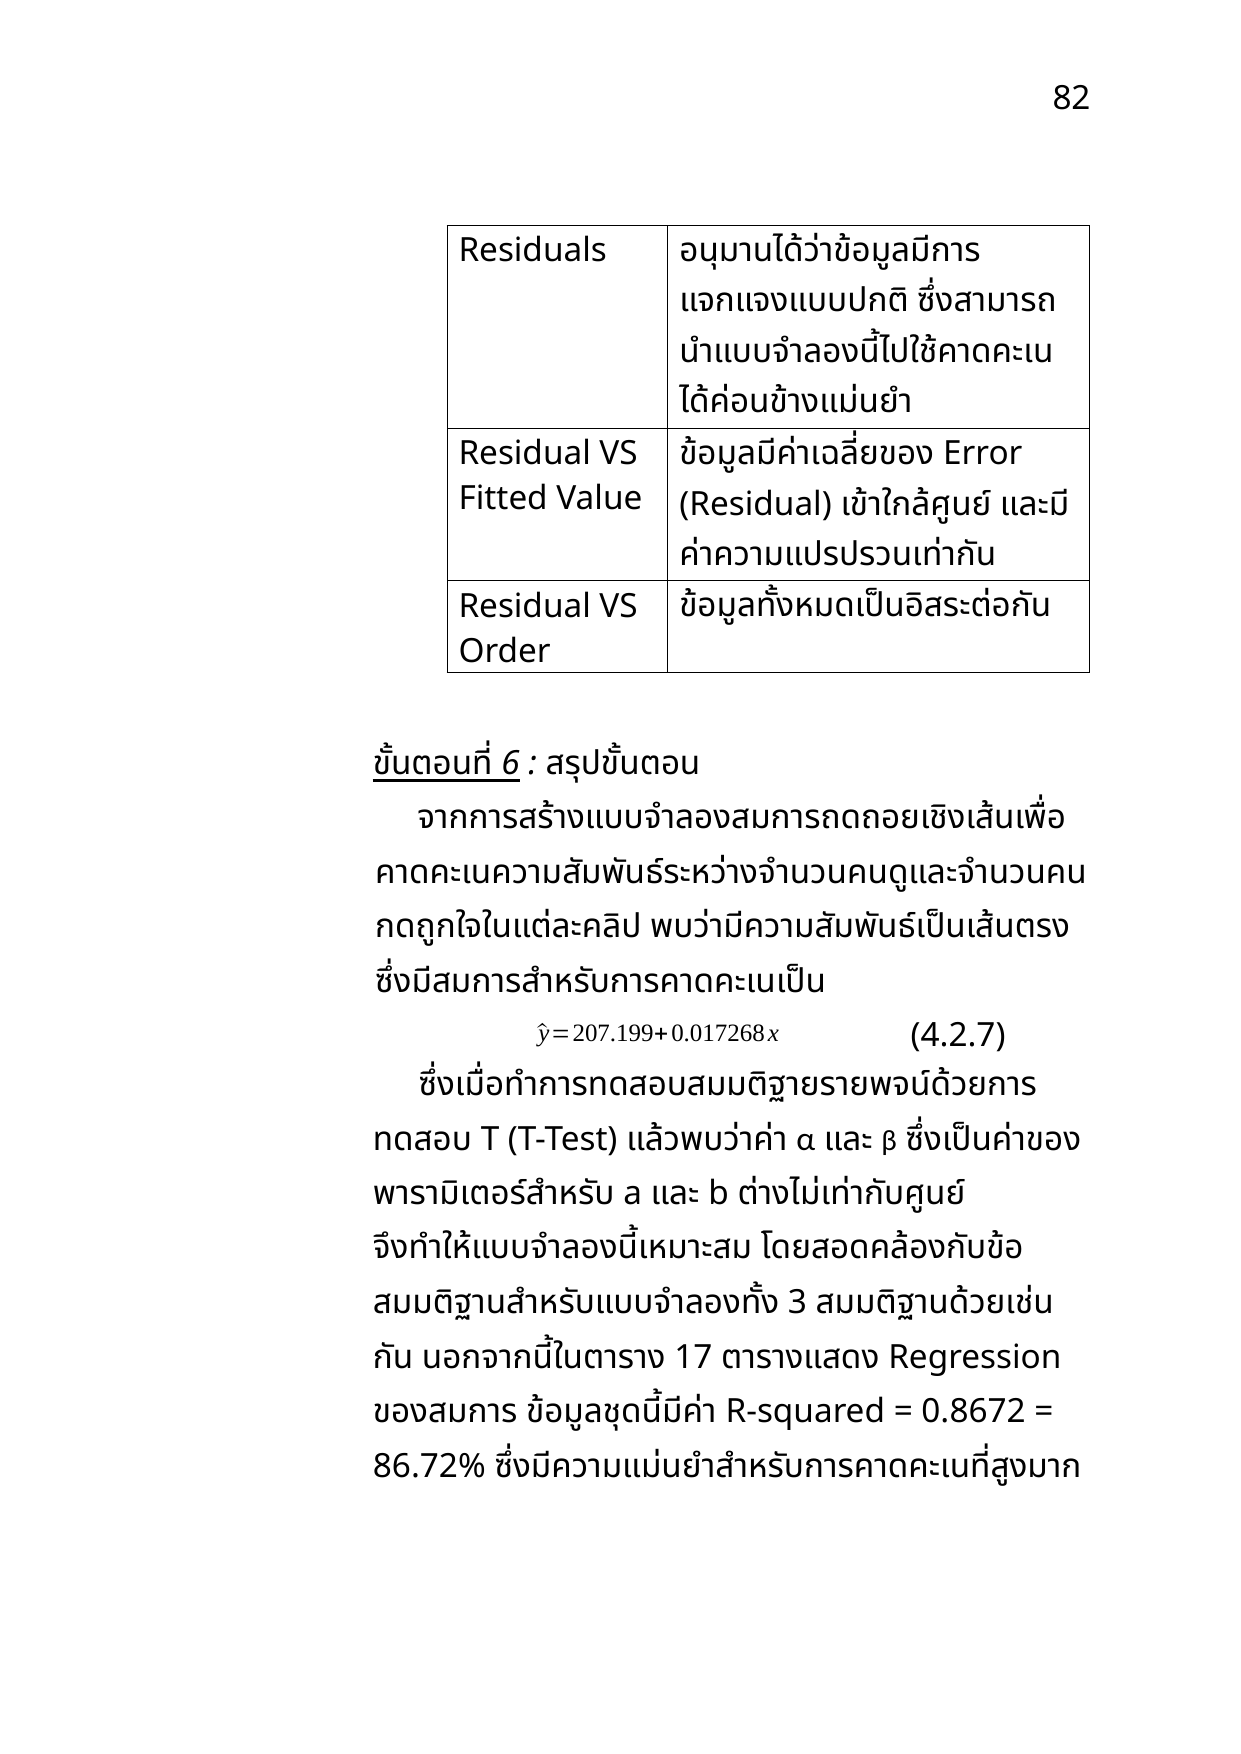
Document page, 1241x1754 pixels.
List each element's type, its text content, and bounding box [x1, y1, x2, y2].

text จากการสร้างแบบจำลองสมการถดถอยเชิงเส้นเพื่อคาดคะเนความสัมพันธ์ระหว่างจำนวนคนดูและจำนวนคนกดถูกใจในแต่ละคลิป พบว่ามีความสัมพันธ์เป็นเส้นตรง ซึ่งมีสมการสำหรับการคาดคะเนเป็น [375, 793, 1090, 1007]
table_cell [448, 226, 667, 428]
table_cell ข้อมูลมีค่าเฉลี่ยของ Error (Residual) เข้าใกล้ศูนย์ และมีค่าความแปรปรวนเท่ากัน [668, 429, 1089, 580]
table_cell Residual VS Order [448, 581, 667, 672]
text ขั้นตอนที่ 6 : สรุปขั้นตอน [225, 739, 1090, 789]
text ซึ่งเมื่อทำการทดสอบสมมติฐายรายพจน์ด้วยการทดสอบ T (T-Test) แล้วพบว่าค่า α และ β ซึ่งเป็นค่าของพารามิเตอร์สำหรับ a และ b ต่างไม่เท่ากับศูนย์ จึงทำให้แบบจำลองนี้เหมาะสม โดยสอดคล้องกับข้อสมมติฐานสำหรับแบบจำลองทั้ง 3 สมมติฐานด้วยเช่นกัน นอกจากนี้ในตาราง 17 ตารางแสดง Regression ของสมการ ข้อมูลชุดนี้มีค่า R-squared = 0.8672 = 86.72% ซึ่งมีความแม่นยำสำหรับการคาดคะเนที่สูงมาก [373, 1060, 1090, 1492]
table_cell ข้อมูลทั้งหมดเป็นอิสระต่อกัน [668, 581, 1089, 672]
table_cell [668, 226, 1089, 428]
text (4.2.7) [225, 1011, 1090, 1056]
table_cell Residual VS Fitted Value [448, 429, 667, 580]
